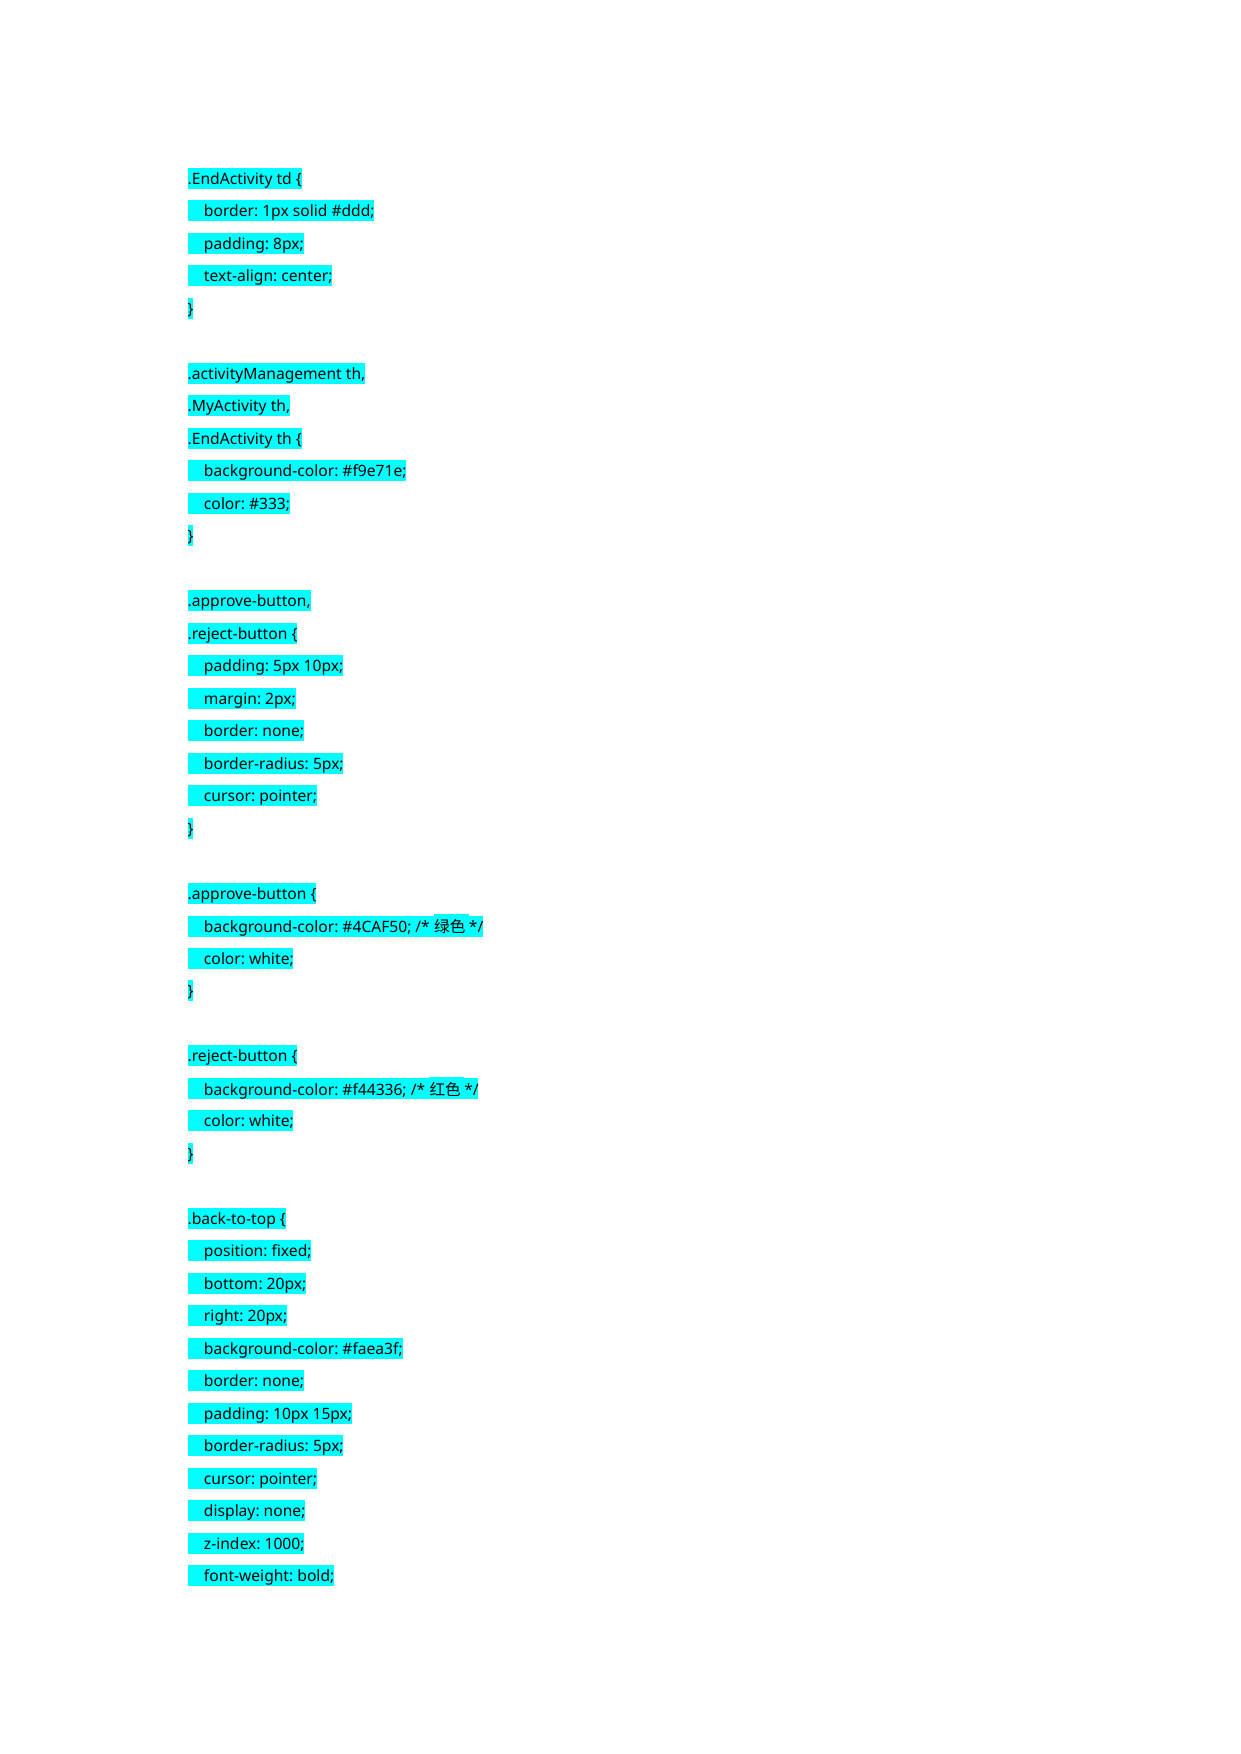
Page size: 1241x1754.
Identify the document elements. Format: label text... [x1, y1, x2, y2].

text background-color: #f44336; /* 红色 */ [187, 1072, 1053, 1104]
text } [187, 1137, 1053, 1169]
text border: 1px solid #ddd; [187, 194, 1053, 227]
text z-index: 1000; [187, 1527, 1053, 1559]
text .activityManagement th, [187, 357, 1053, 389]
text .MyActivity th, [187, 389, 1053, 422]
text color: white; [187, 942, 1053, 974]
text .approve-button { [187, 877, 1053, 909]
text padding: 5px 10px; [187, 649, 1053, 682]
text .EndActivity td { [187, 162, 1053, 194]
text } [187, 974, 1053, 1007]
text .approve-button, [187, 584, 1053, 617]
text .EndActivity th { [187, 422, 1053, 454]
text border-radius: 5px; [187, 747, 1053, 779]
text margin: 2px; [187, 682, 1053, 714]
text } [187, 519, 1053, 552]
text cursor: pointer; [187, 1462, 1053, 1494]
text padding: 8px; [187, 227, 1053, 259]
text } [187, 292, 1053, 324]
text background-color: #f9e71e; [187, 454, 1053, 487]
text .back-to-top { [187, 1202, 1053, 1234]
text display: none; [187, 1494, 1053, 1527]
text } [187, 812, 1053, 844]
text font-weight: bold; [187, 1559, 1053, 1592]
text border-radius: 5px; [187, 1429, 1053, 1462]
text text-align: center; [187, 259, 1053, 292]
text background-color: #4CAF50; /* 绿色 */ [187, 909, 1053, 942]
text color: #333; [187, 487, 1053, 519]
text cursor: pointer; [187, 779, 1053, 812]
text color: white; [187, 1104, 1053, 1137]
text .reject-button { [187, 617, 1053, 649]
text right: 20px; [187, 1299, 1053, 1332]
text position: fixed; [187, 1234, 1053, 1267]
text bottom: 20px; [187, 1267, 1053, 1299]
text border: none; [187, 714, 1053, 747]
text background-color: #faea3f; [187, 1332, 1053, 1364]
text .reject-button { [187, 1039, 1053, 1072]
text padding: 10px 15px; [187, 1397, 1053, 1429]
text border: none; [187, 1364, 1053, 1397]
